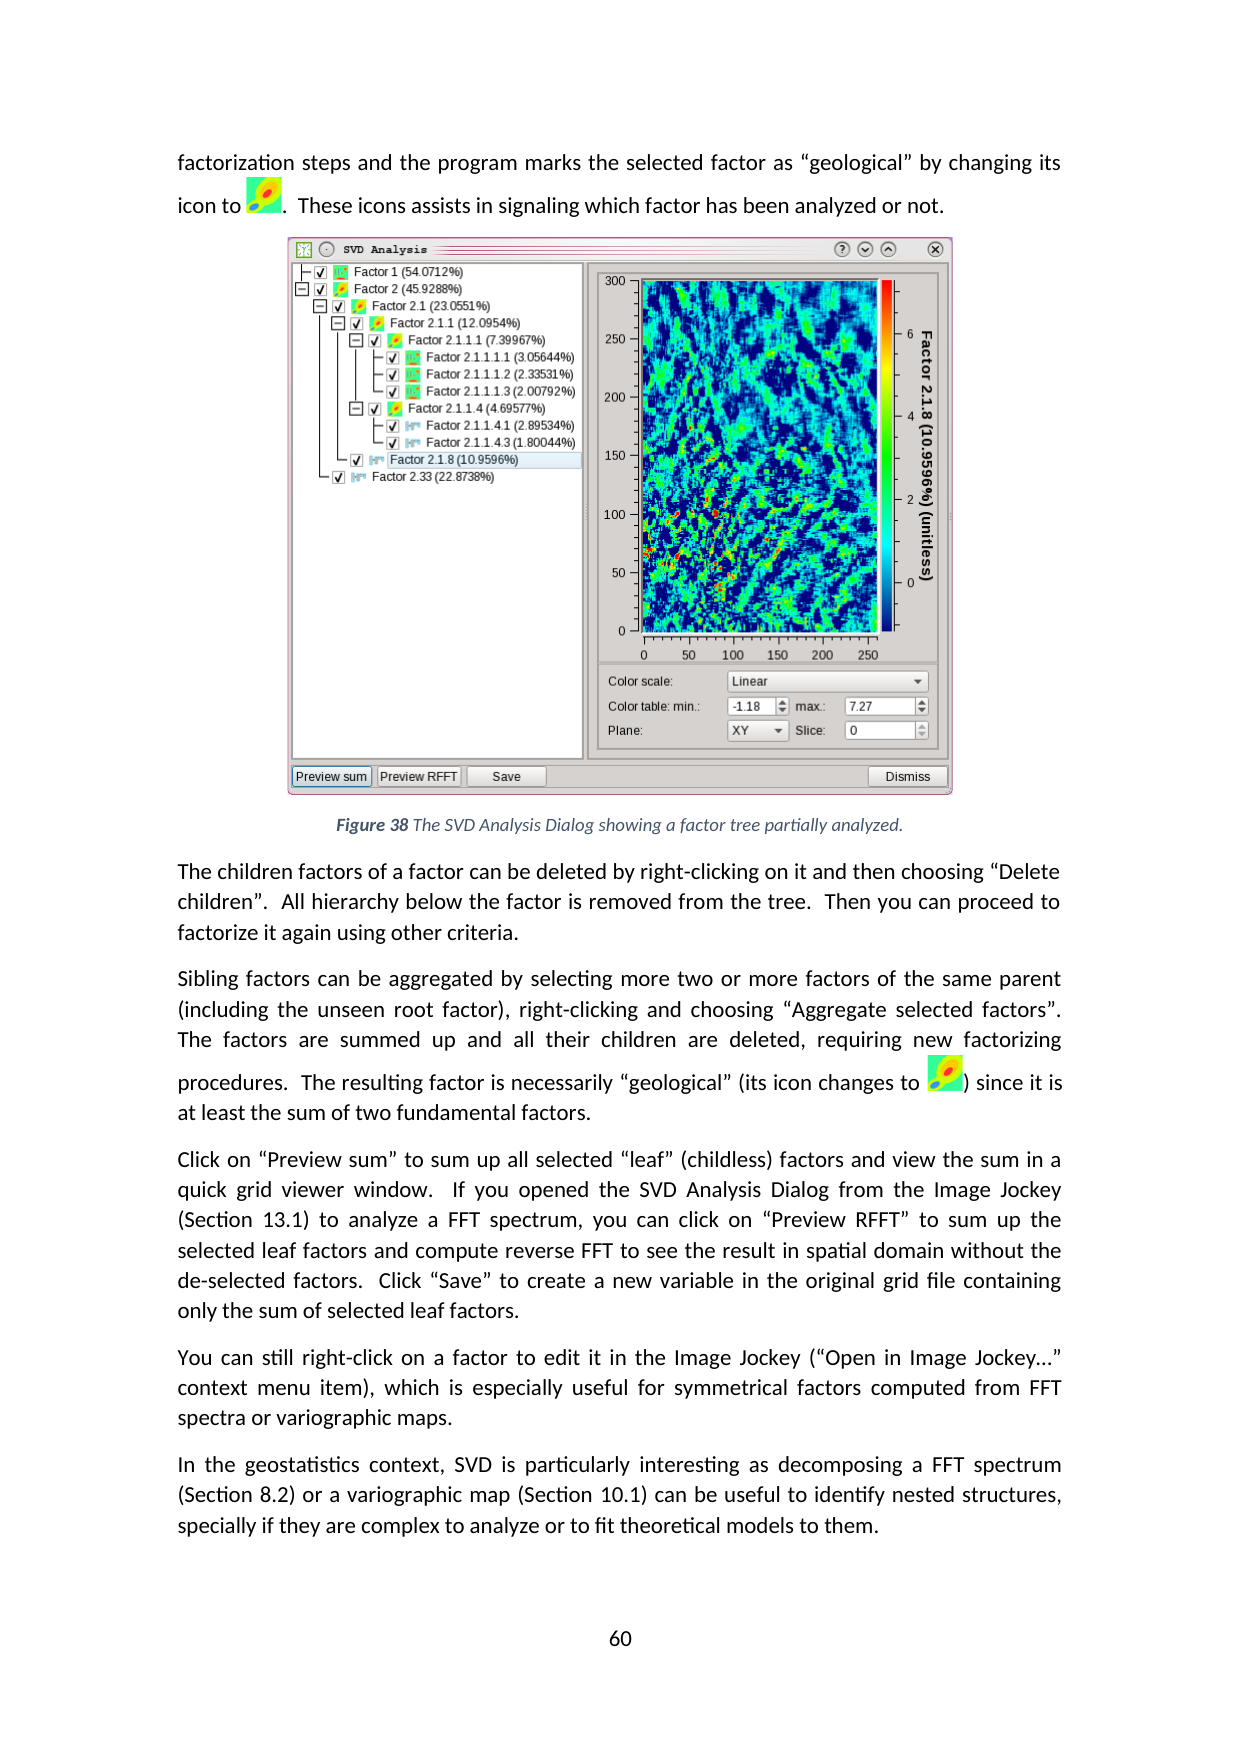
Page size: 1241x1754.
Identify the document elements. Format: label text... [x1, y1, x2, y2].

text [177, 148, 1063, 219]
text You can still right-click on a factor to edit it in the Image Jockey (“Open in Image Jockey…” context menu item), which is especially useful for symmetrical factors computed from FFT spectra or variographic maps. [177, 1343, 1063, 1431]
text In the geostatistics context, SVD is particularly interesting as decomposing a FFT spectrum (Section 8.2) or a variographic map (Section 10.1) can be useful to identify nested structures, specially if they are complex to analyze or to fit theoretical models to them. [177, 1450, 1063, 1539]
text Figure 38 The SVD Analysis Dialog showing a factor tree partially analyzed. [177, 813, 1063, 836]
text Click on “Preview sum” to sum up all selected “leaf” (childless) factors and view the sum in a quick grid viewer window. If you opened the SVD Analysis Dialog from the Image Jockey (Section 13.1) to analyze a FFT spectrum, you can click on “Preview RFFT” to sum up the selected leaf factors and compute reverse FFT to see the result in spatial domain without the de-selected factors. Click “Save” to create a new variable in the original grid file containing only the sum of selected leaf factors. [177, 1145, 1063, 1324]
picture [927, 1055, 963, 1091]
picture [246, 177, 282, 213]
text Sibling factors can be aggregated by selecting more two or more factors of the same parent (including the unseen root factor), right-clicking and choosing “Aggregate selected factors”. The factors are summed up and all their children are deleted, requiring new factorizing procedures. The resulting factor is necessarily “geological” (its icon changes to ) since it is at least the sum of two fundamental factors. [177, 964, 1063, 1126]
picture [287, 237, 953, 795]
text The children factors of a factor can be deleted by right-clicking on it and then choosing “Delete children”. All hierarchy below the factor is removed from the tree. Then you can proceed to factorize it again using other criteria. [177, 857, 1063, 946]
